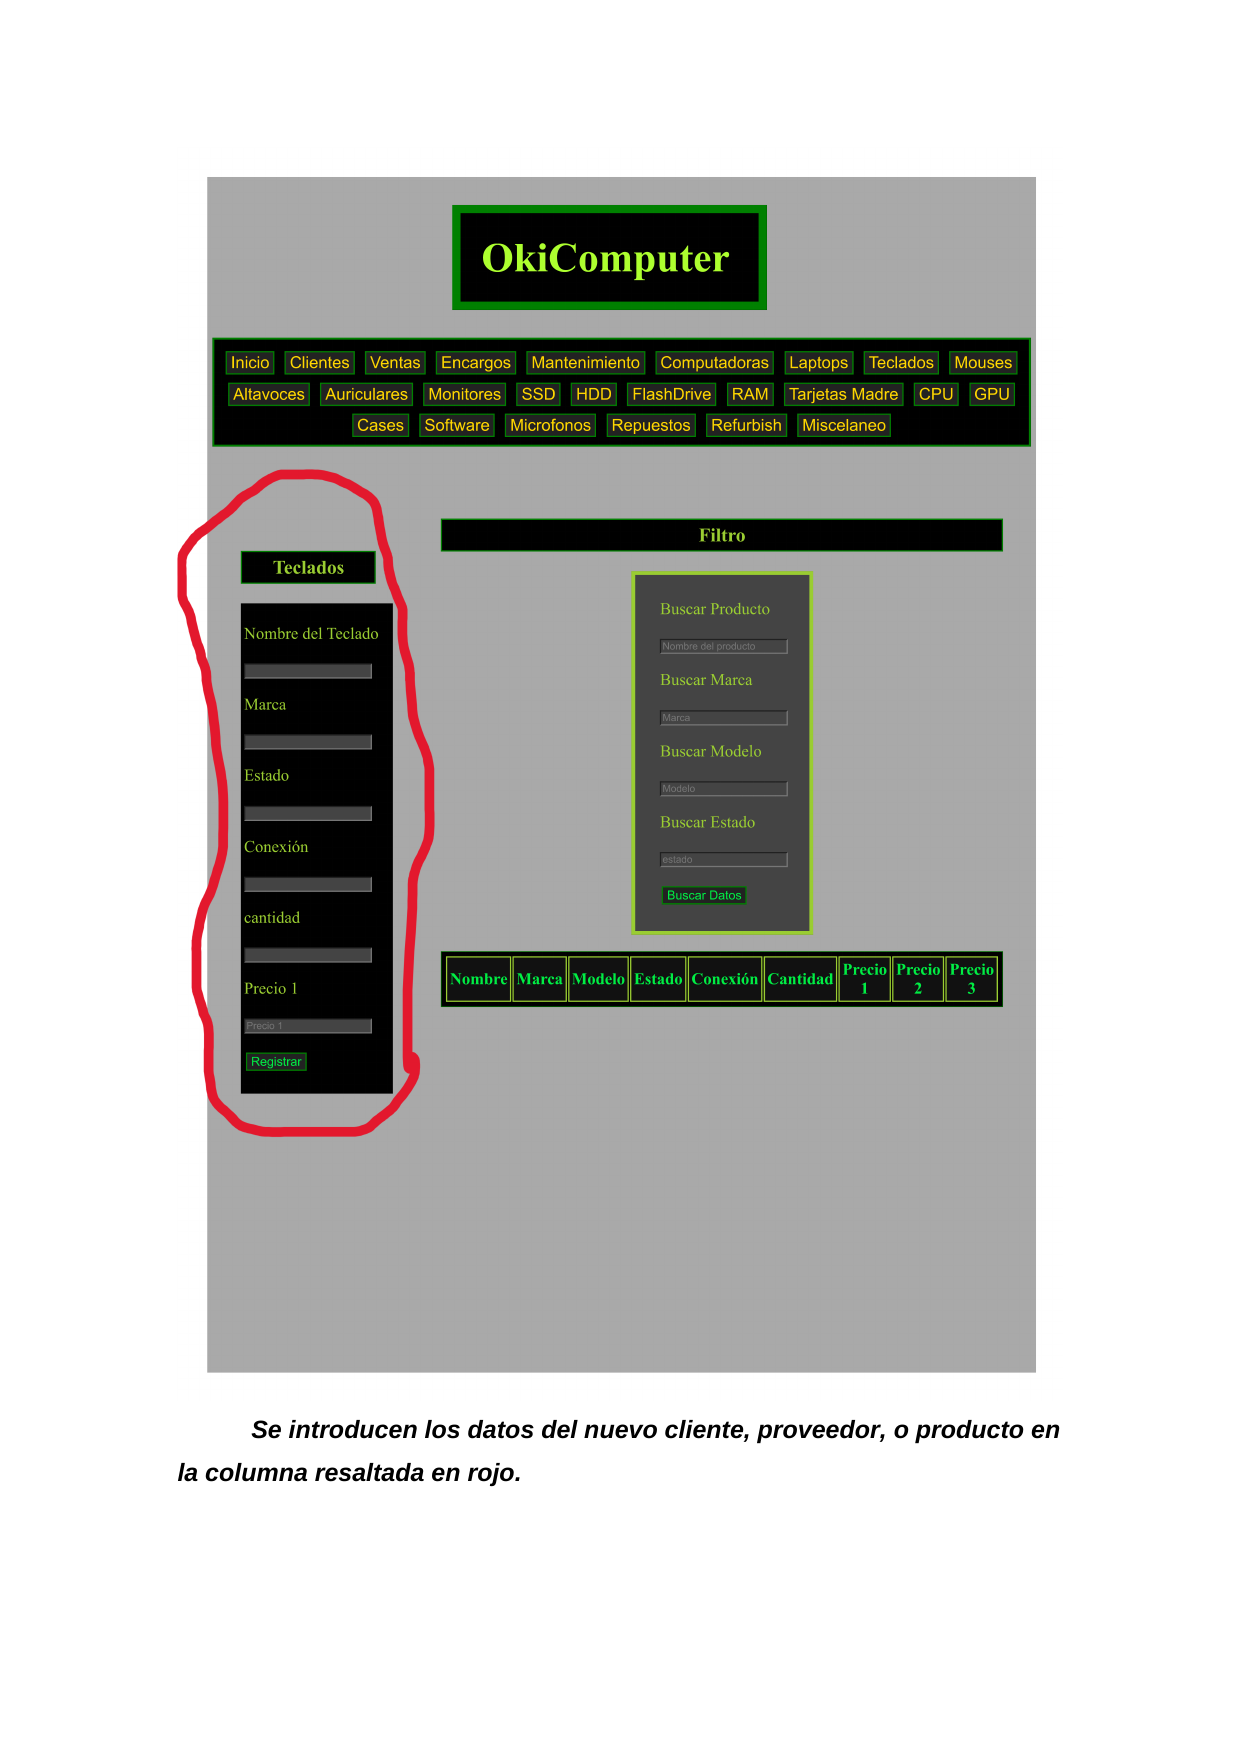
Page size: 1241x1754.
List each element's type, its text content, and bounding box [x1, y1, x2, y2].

text Se introducen los datos del nuevo cliente, proveedor, o producto en la columna resaltada en rojo. [177, 1401, 1063, 1487]
